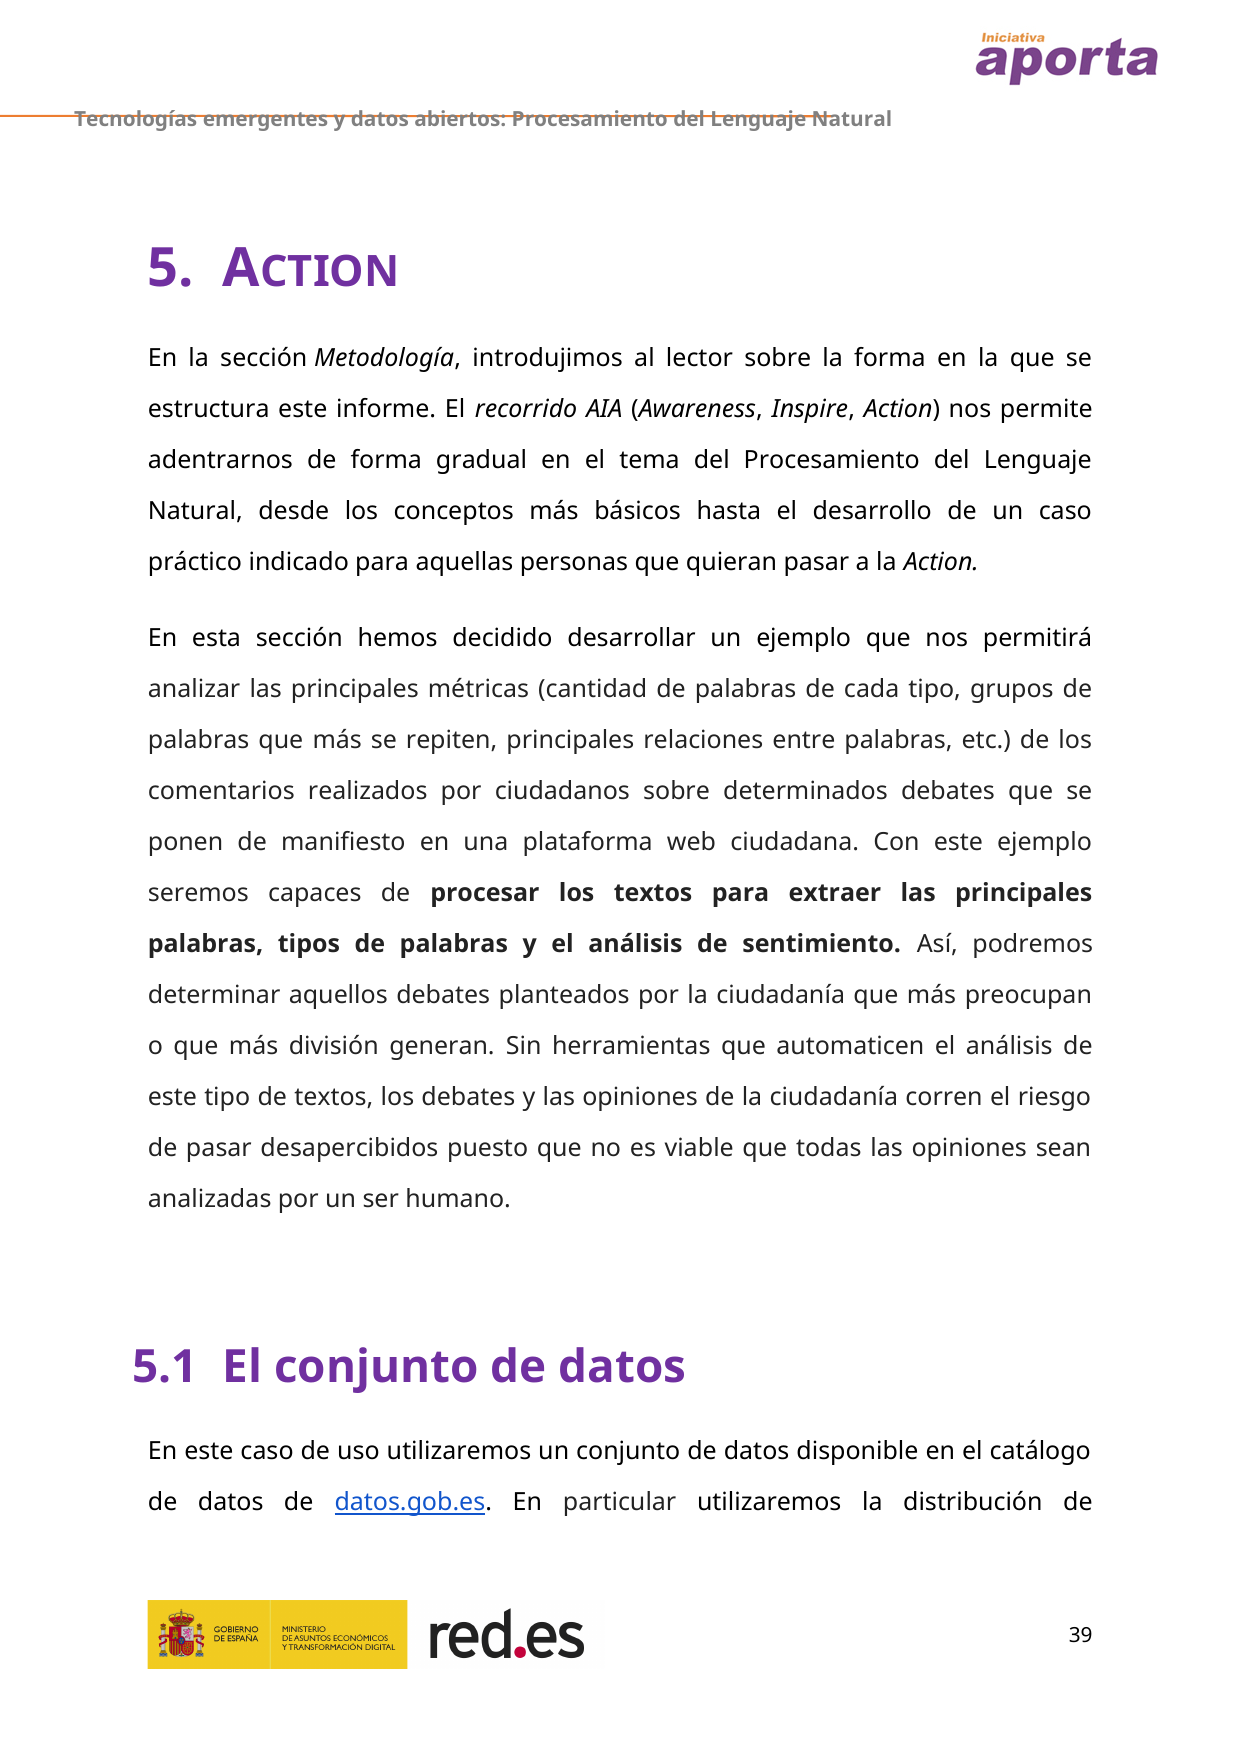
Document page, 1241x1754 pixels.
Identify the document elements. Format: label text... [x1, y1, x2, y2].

picture [147, 1600, 605, 1669]
subtitle Action [148, 228, 1093, 302]
picture [972, 26, 1160, 88]
text En esta sección hemos decidido desarrollar un ejemplo que nos permitirá analizar las principales métricas (cantidad de palabras de cada tipo, grupos de palabras que más se repiten, principales relaciones entre palabras, etc.) de los comentarios realizados por ciudadanos sobre determinados debates que se ponen de manifiesto en una plataforma web ciudadana. Con este ejemplo seremos capaces de procesar los textos para extraer las principales palabras, tipos de palabras y el análisis de sentimiento. Así, podremos determinar aquellos debates planteados por la ciudadanía que más preocupan o que más división generan. Sin herramientas que automaticen el análisis de este tipo de textos, los debates y las opiniones de la ciudadanía corren el riesgo de pasar desapercibidos puesto que no es viable que todas las opiniones sean analizadas por un ser humano. [148, 619, 1093, 1215]
text En la sección Metodología, introdujimos al lector sobre la forma en la que se estructura este informe. El recorrido AIA (Awareness, Inspire, Action) nos permite adentrarnos de forma gradual en el tema del Procesamiento del Lenguaje Natural, desde los conceptos más básicos hasta el desarrollo de un caso práctico indicado para aquellas personas que quieran pasar a la Action. [148, 339, 1093, 578]
subtitle El conjunto de datos [132, 1333, 1093, 1396]
